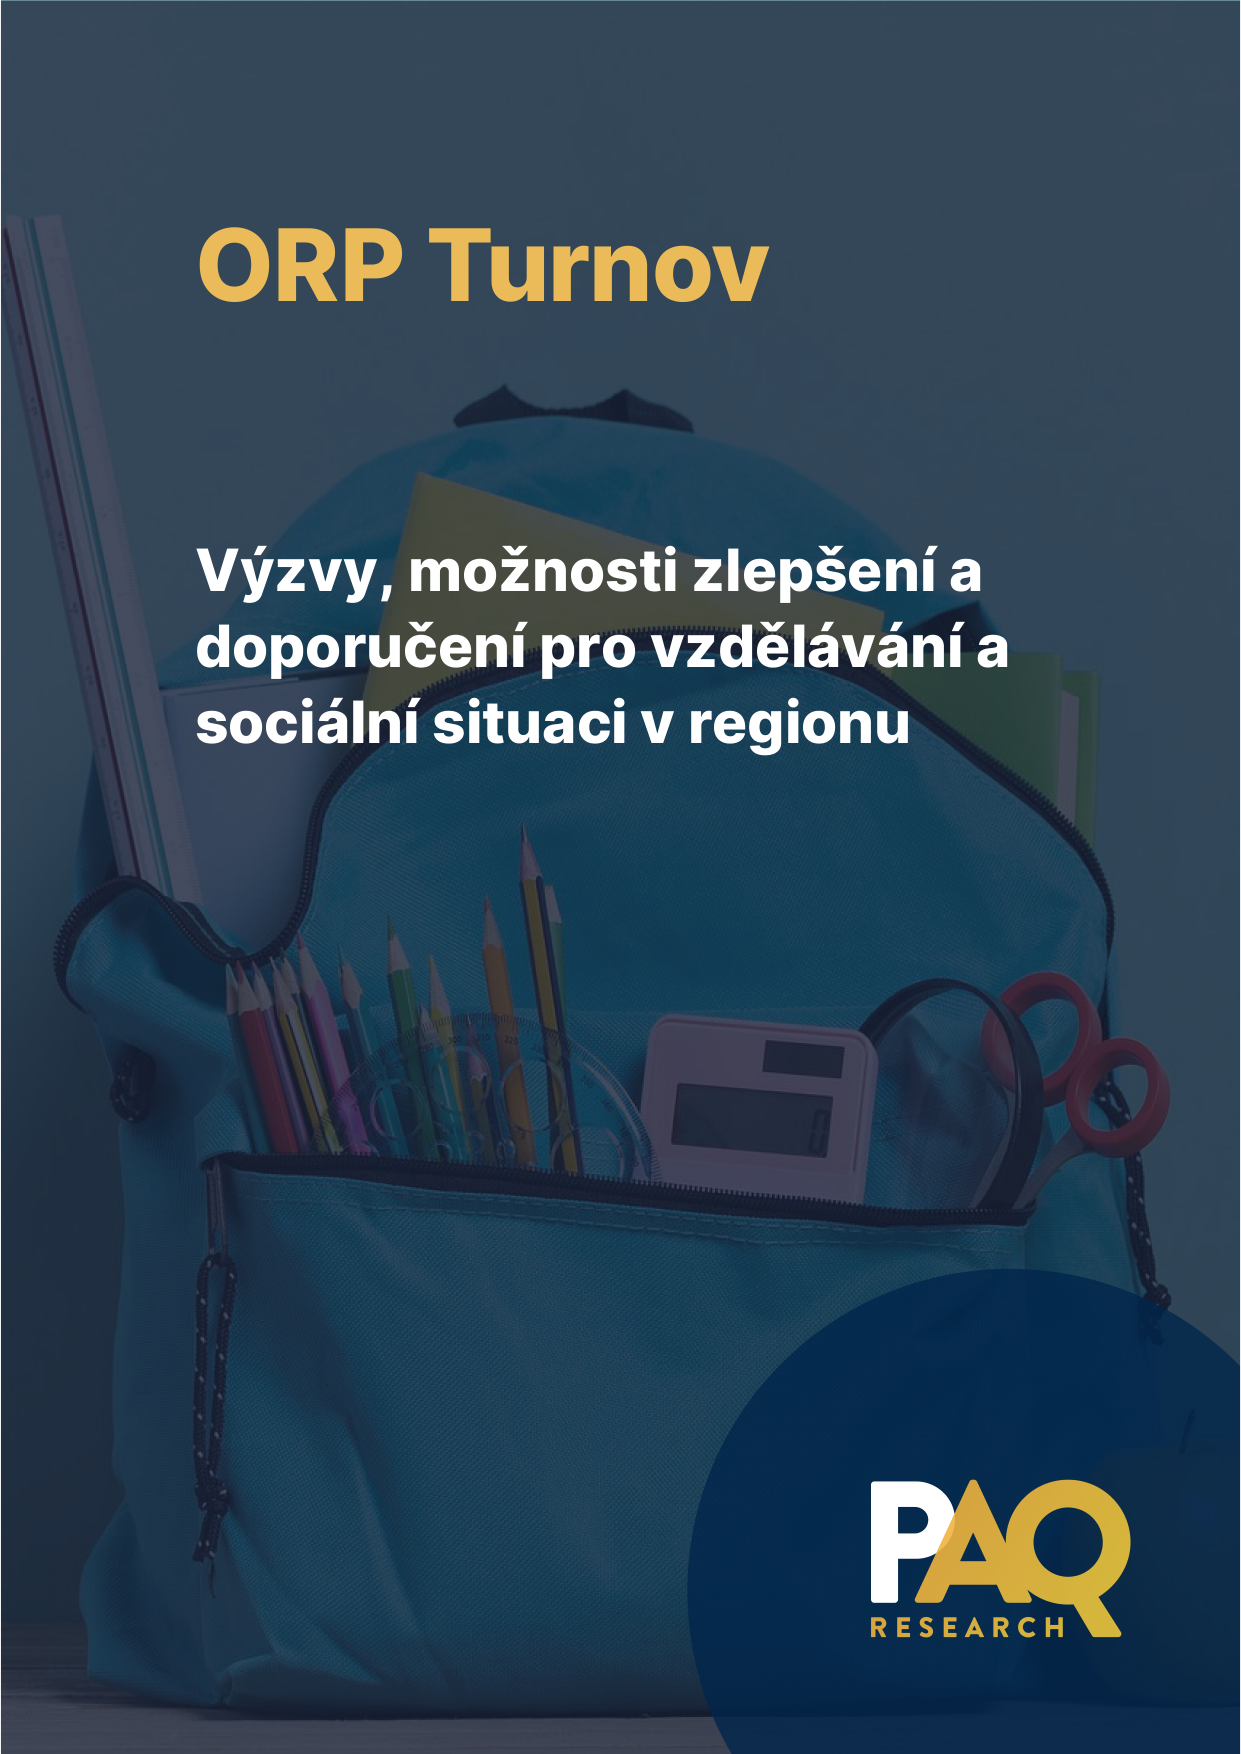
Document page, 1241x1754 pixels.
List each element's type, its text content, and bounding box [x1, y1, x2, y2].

picture [0, 0, 1241, 1754]
text Výzvy, možnosti zlepšení a doporučení pro vzdělávání a sociální situaci v regionu [195, 534, 1045, 758]
text ORP Turnov [195, 205, 1045, 326]
